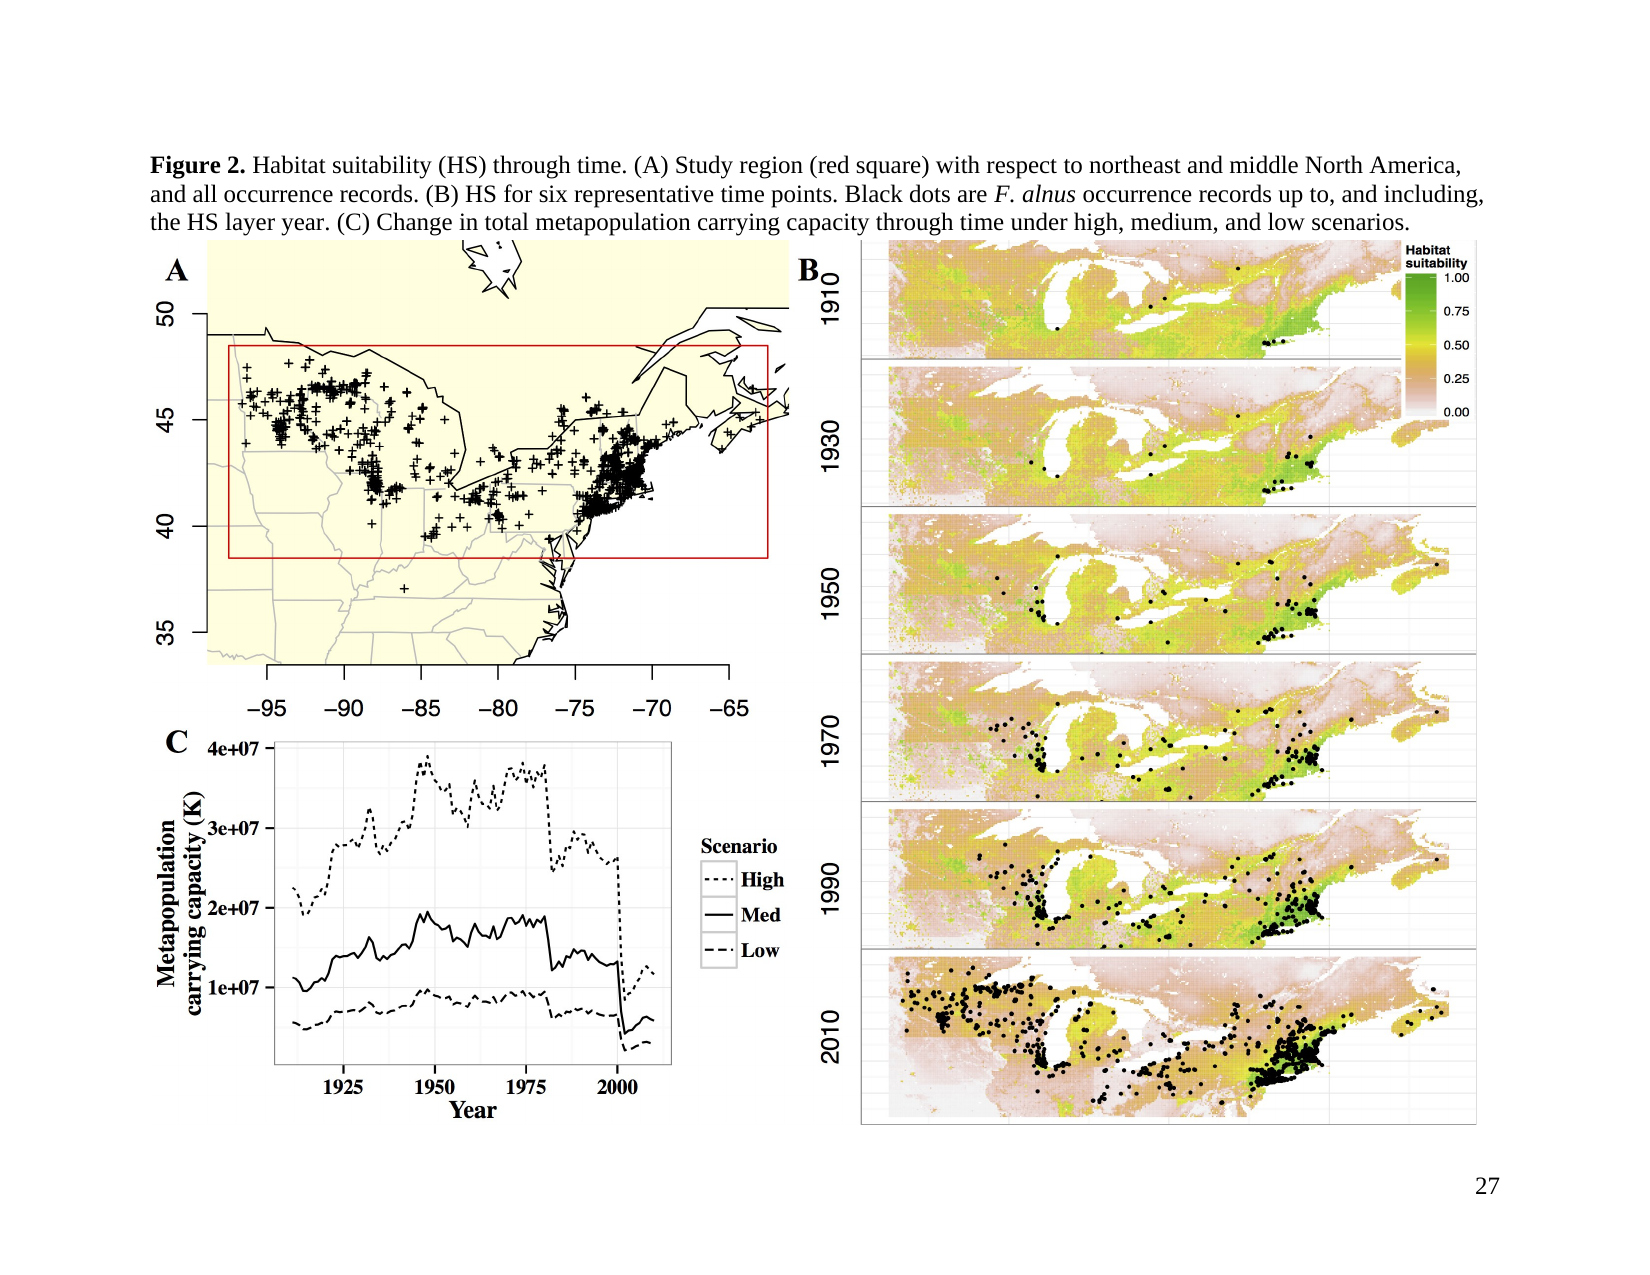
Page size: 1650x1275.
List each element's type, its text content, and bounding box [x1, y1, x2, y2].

picture [150, 240, 1477, 1125]
text Figure 2. Habitat suitability (HS) through time. (A) Study region (red square) with respect to northeast and middle North America, and all occurrence records. (B) HS for six representative time points. Black dots are F. alnus occurrence records up to, and including, the HS layer year. (C) Change in total metapopulation carrying capacity through time under high, medium, and low scenarios. [150, 150, 1500, 236]
